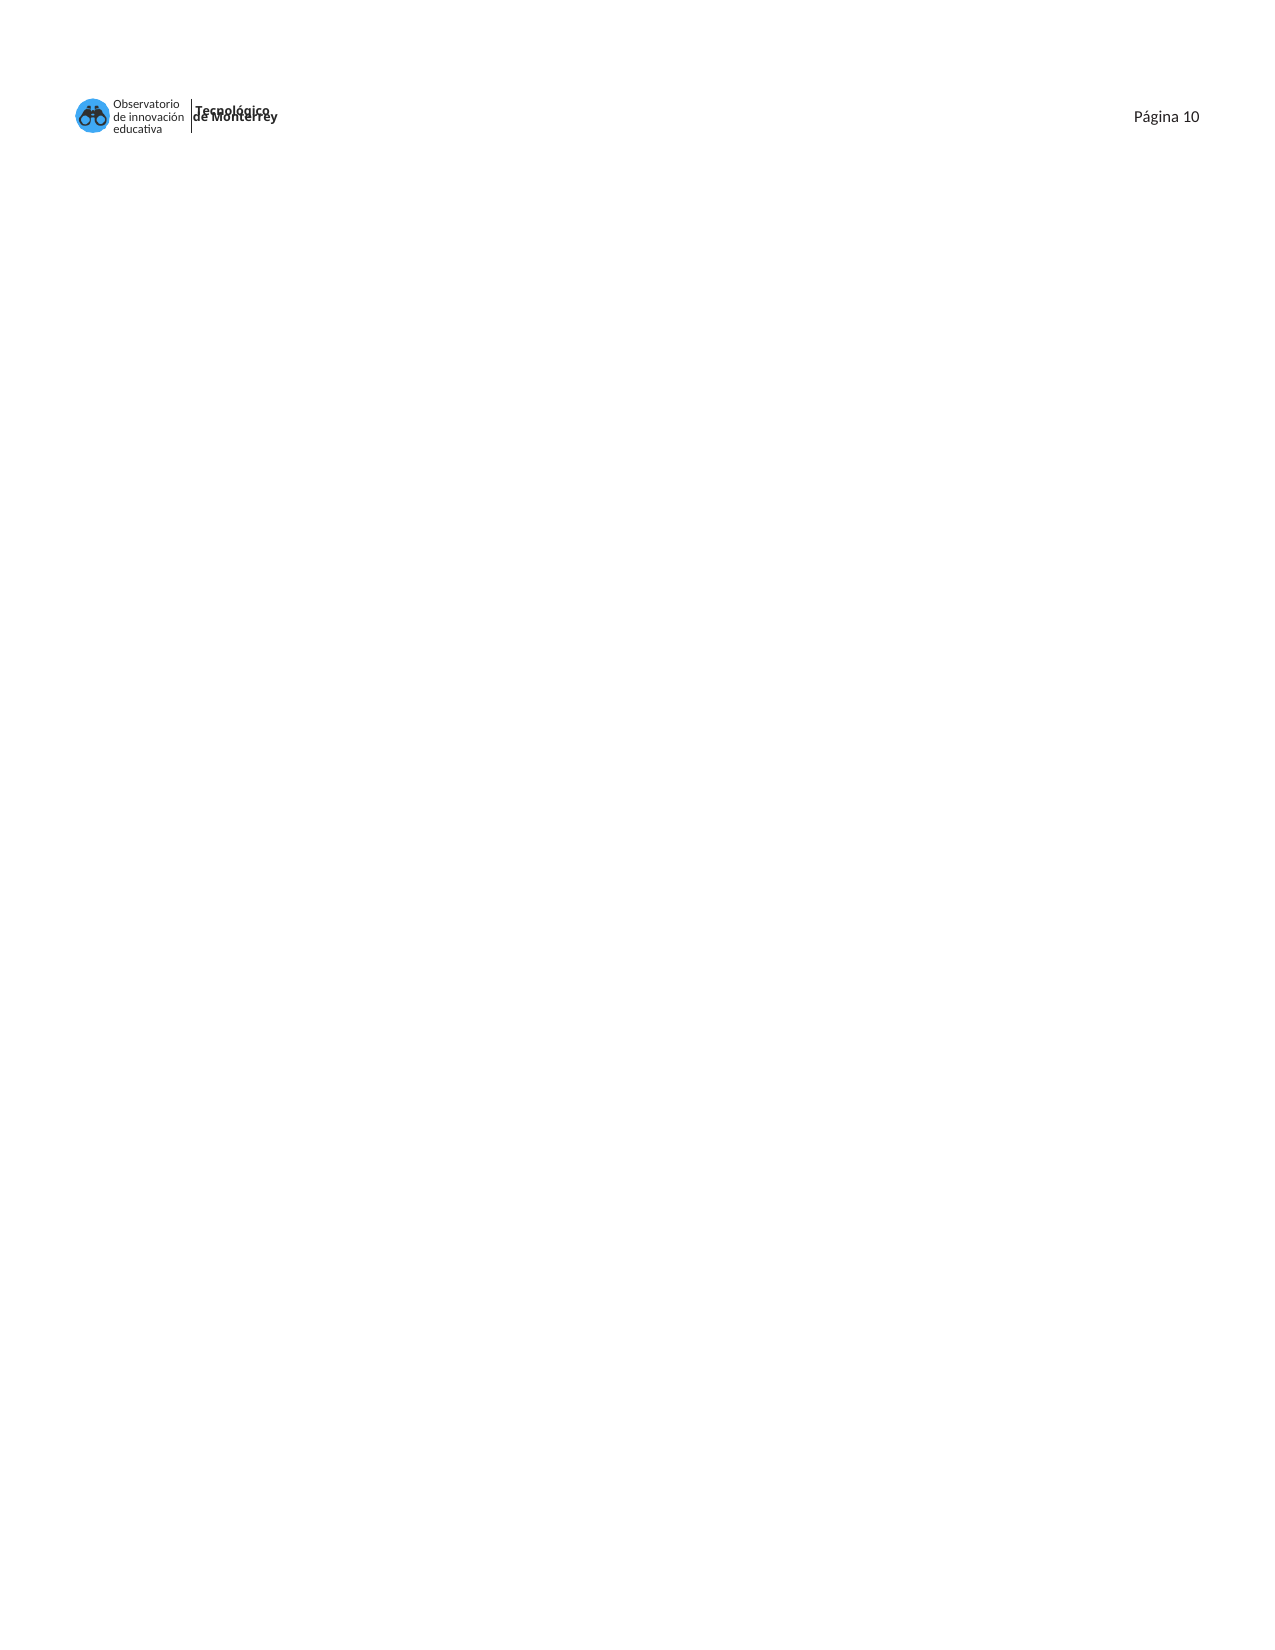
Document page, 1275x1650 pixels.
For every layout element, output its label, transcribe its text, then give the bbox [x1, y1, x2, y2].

picture [75, 126, 110, 133]
text Página 10 [0, 106, 1199, 126]
picture [75, 99, 110, 106]
